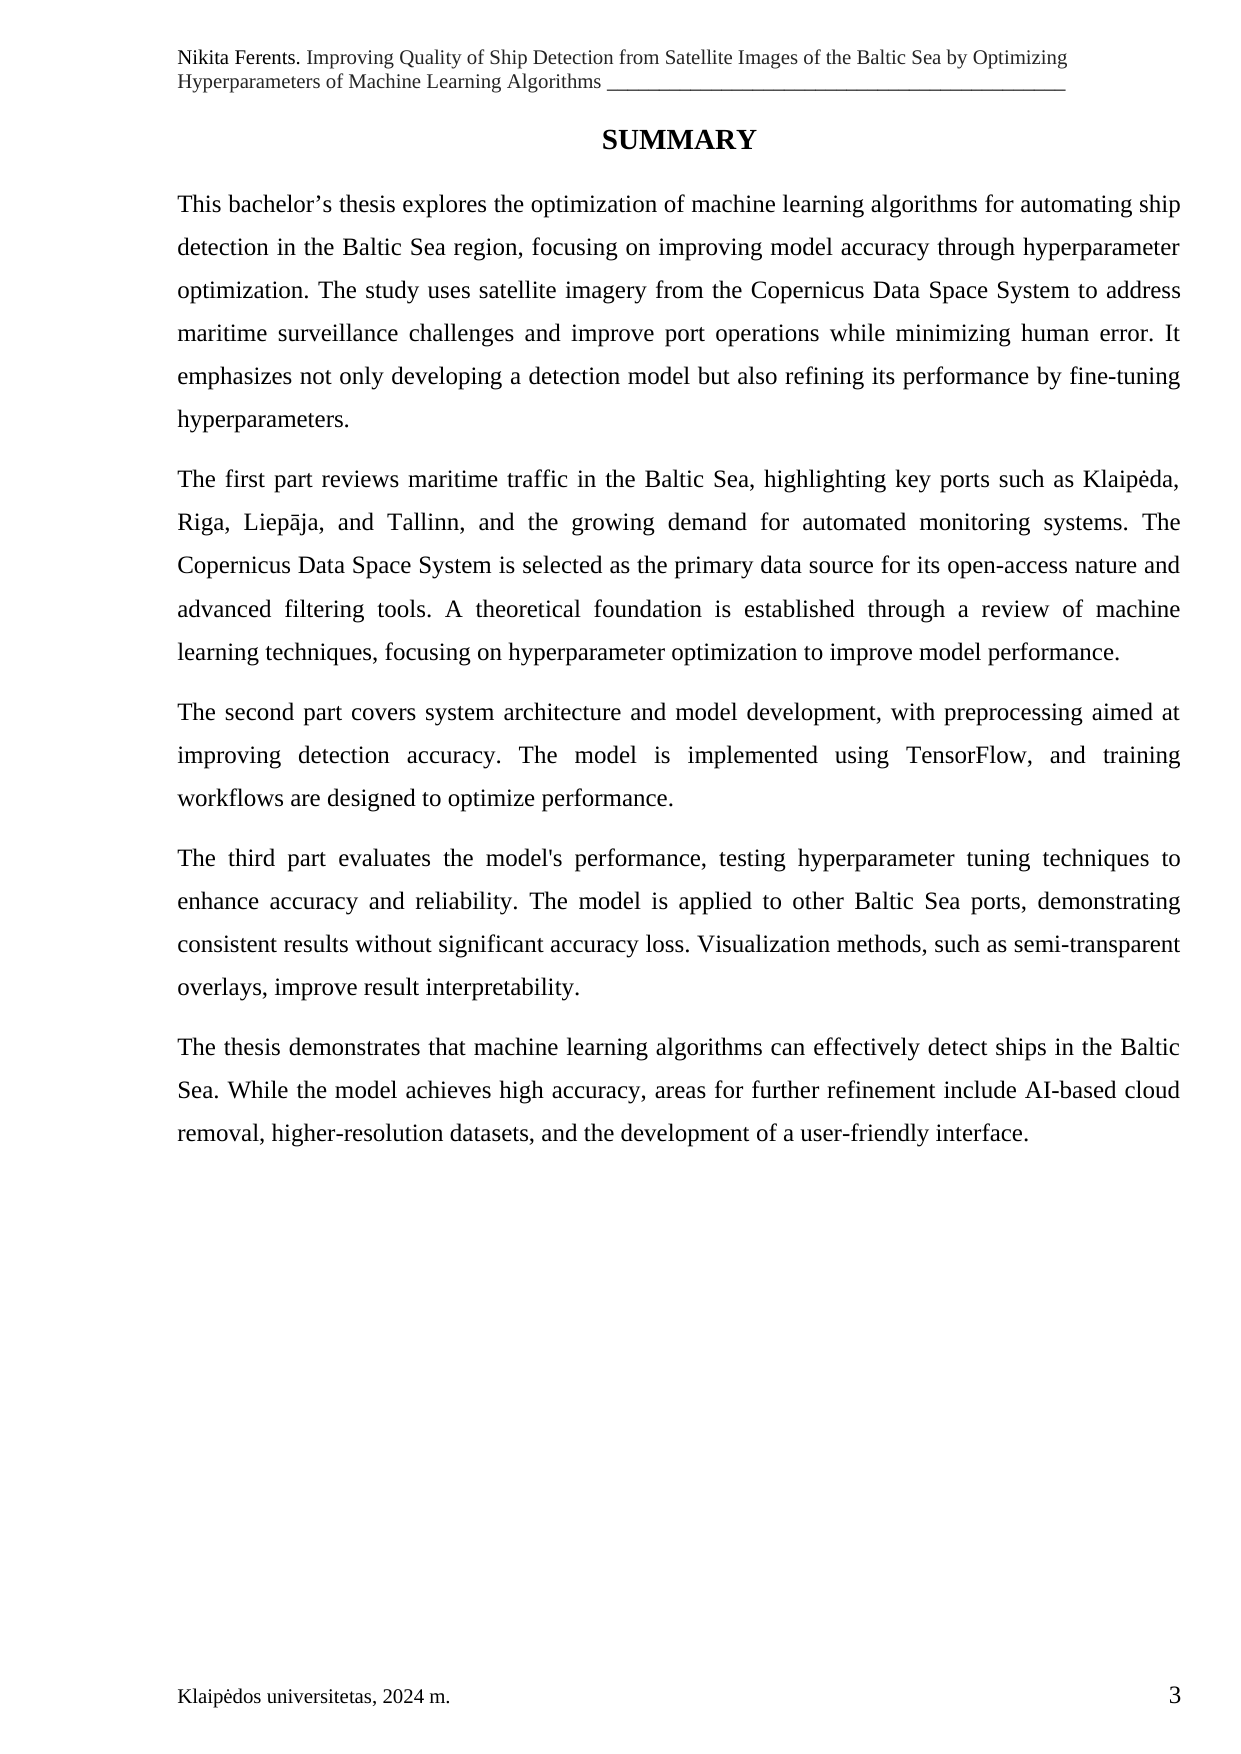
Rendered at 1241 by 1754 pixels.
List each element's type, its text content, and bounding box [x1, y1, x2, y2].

text The first part reviews maritime traffic in the Baltic Sea, highlighting key ports such as Klaipėda, Riga, Liepāja, and Tallinn, and the growing demand for automated monitoring systems. The Copernicus Data Space System is selected as the primary data source for its open-access nature and advanced filtering tools. A theoretical foundation is established through a review of machine learning techniques, focusing on hyperparameter optimization to improve model performance. [177, 464, 1182, 666]
subtitle SUMMARY [177, 122, 1182, 155]
text The second part covers system architecture and model development, with preprocessing aimed at improving detection accuracy. The model is implemented using TensorFlow, and training workflows are designed to optimize performance. [177, 697, 1182, 812]
text The thesis demonstrates that machine learning algorithms can effectively detect ships in the Baltic Sea. While the model achieves high accuracy, areas for further refinement include AI-based cloud removal, higher-resolution datasets, and the development of a user-friendly interface. [177, 1032, 1182, 1147]
text This bachelor’s thesis explores the optimization of machine learning algorithms for automating ship detection in the Baltic Sea region, focusing on improving model accuracy through hyperparameter optimization. The study uses satellite imagery from the Copernicus Data Space System to address maritime surveillance challenges and improve port operations while minimizing human error. It emphasizes not only developing a detection model but also refining its performance by fine-tuning hyperparameters. [177, 189, 1182, 433]
text The third part evaluates the model's performance, testing hyperparameter tuning techniques to enhance accuracy and reliability. The model is applied to other Baltic Sea ports, demonstrating consistent results without significant accuracy loss. Visualization methods, such as semi-transparent overlays, improve result interpretability. [177, 843, 1182, 1001]
